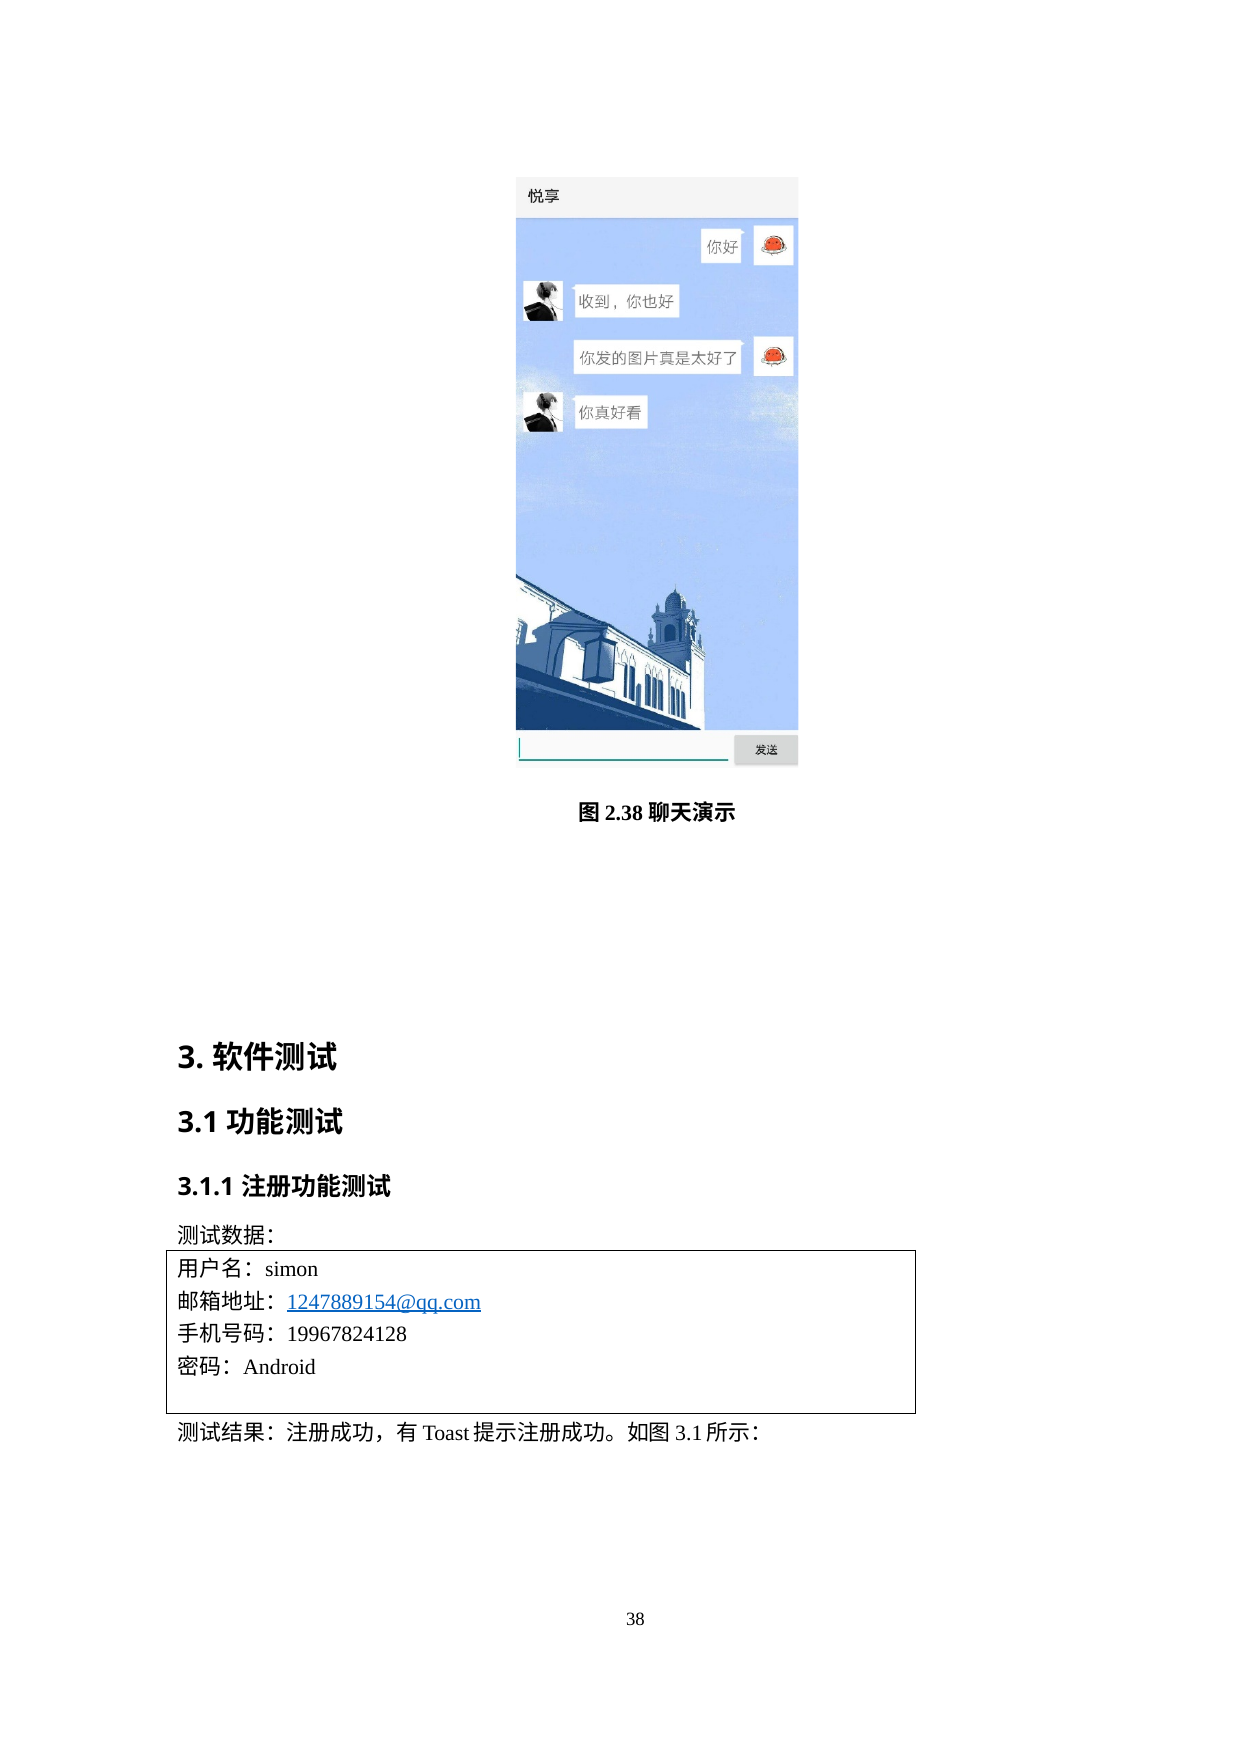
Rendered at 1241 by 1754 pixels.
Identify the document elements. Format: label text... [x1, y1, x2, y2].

table_header 用户名：simon 邮箱地址：1247889154@qq.com 手机号码：19967824128 密码：Android [167, 1251, 915, 1413]
subtitle 3. 软件测试 [177, 1022, 1093, 1087]
subtitle 3.1 功能测试 [177, 1087, 1093, 1152]
text 测试数据： [177, 1217, 1093, 1250]
subtitle 3.1.1 注册功能测试 [177, 1152, 1093, 1217]
text 图2.38 聊天演示 [177, 795, 1093, 827]
text 测试结果：注册成功，有Toast提示注册成功。如图3.1所示： [177, 1414, 1093, 1447]
picture [515, 177, 799, 768]
